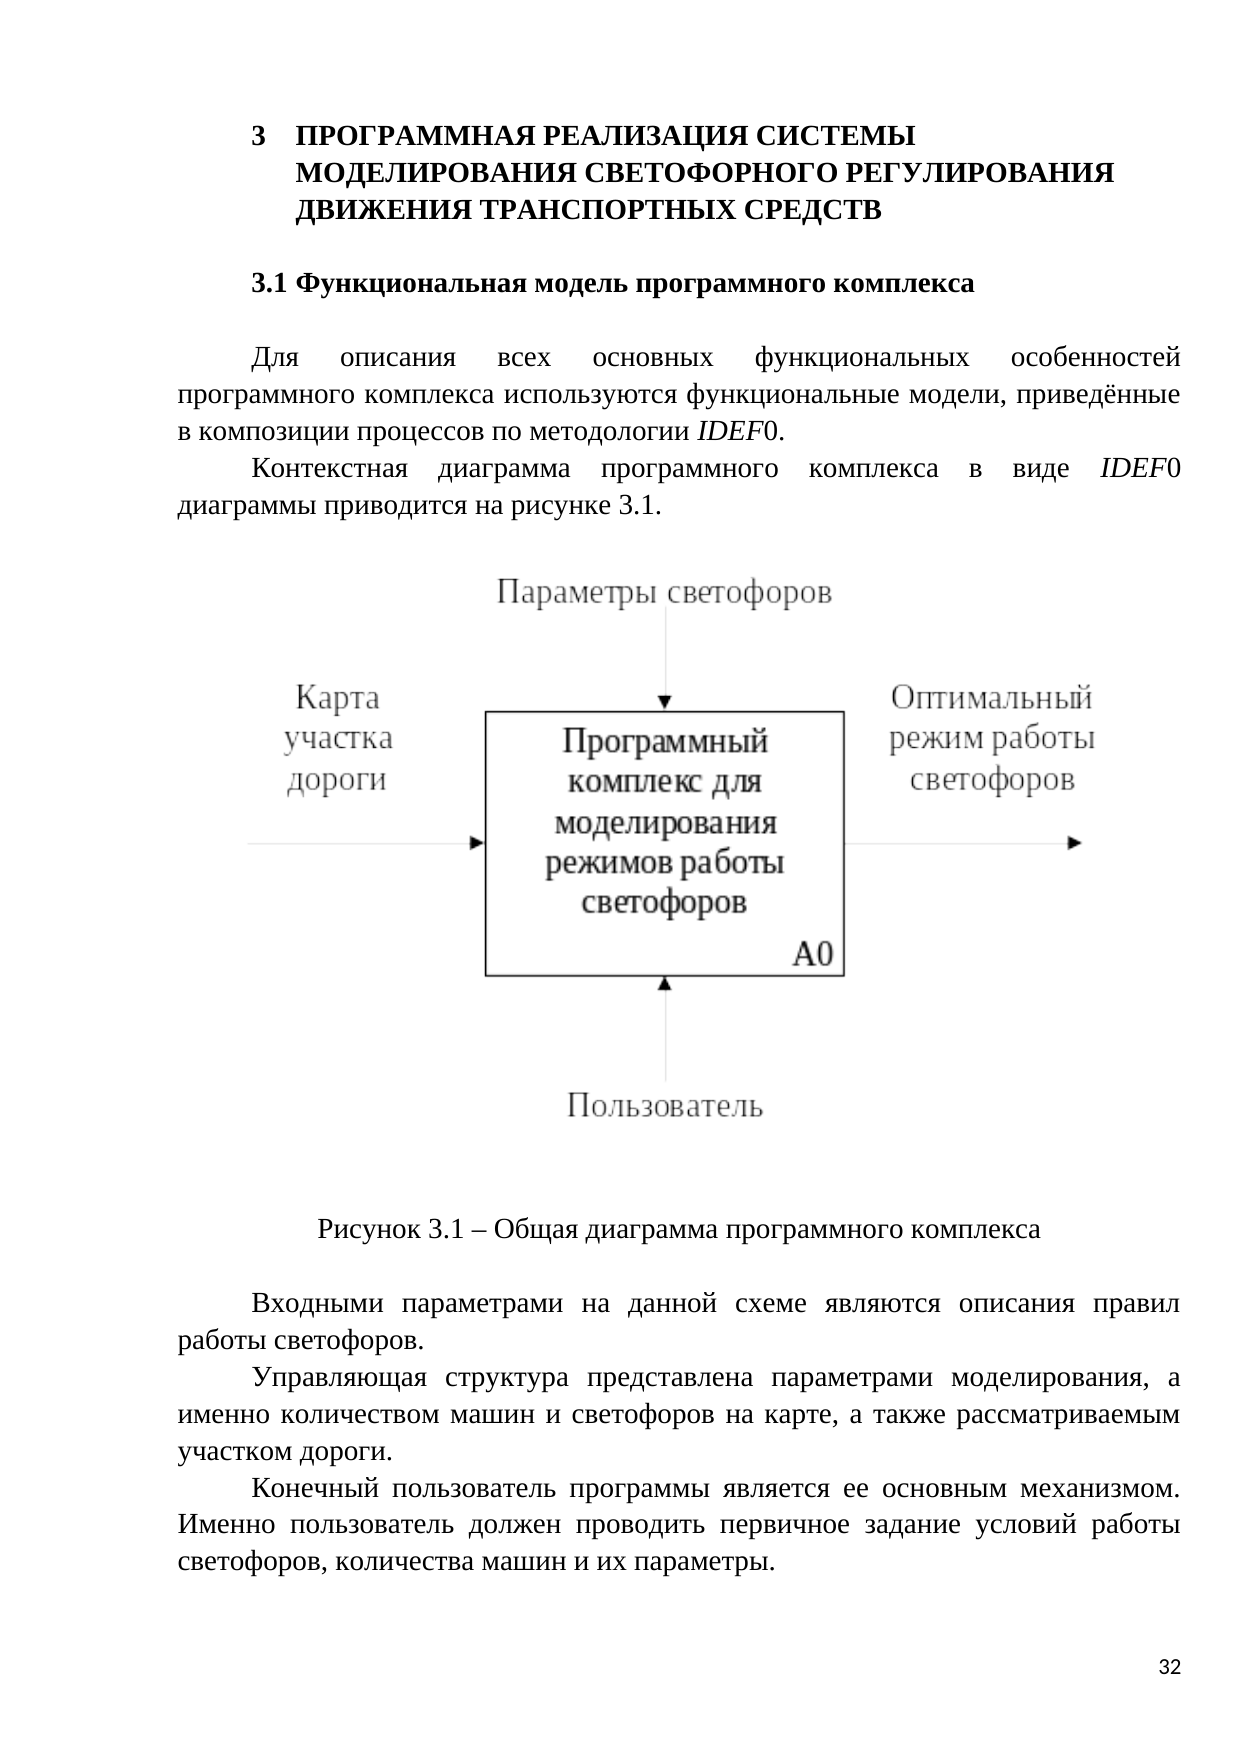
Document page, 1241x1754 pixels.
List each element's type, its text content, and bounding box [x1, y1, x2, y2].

subtitle ПРОГРАММНАЯ РЕАЛИЗАЦИЯ СИСТЕМЫ МОДЕЛИРОВАНИЯ СВЕТОФОРНОГО РЕГУЛИРОВАНИЯ ДВИЖЕНИЯ ТРАНСПОРТНЫХ СРЕДСТВ [251, 118, 1181, 225]
text Входными параметрами на данной схеме являются описания правил работы светофоров. [177, 1285, 1181, 1356]
text Контекстная диаграмма программного комплекса в виде IDEF0 диаграммы приводится на рисунке 3.1. [177, 450, 1181, 520]
text Рисунок 3.1 – Общая диаграмма программного комплекса [177, 1212, 1181, 1245]
text Управляющая структура представлена параметрами моделирования, а именно количеством машин и светофоров на карте, а также рассматриваемым участком дороги. [177, 1359, 1181, 1466]
subtitle Функциональная модель программного комплекса [251, 266, 1181, 299]
text Для описания всех основных функциональных особенностей программного комплекса используются функциональные модели, приведённые в композиции процессов по методологии IDEF0. [177, 339, 1181, 447]
text Конечный пользователь программы является ее основным механизмом. Именно пользователь должен проводить первичное задание условий работы светофоров, количества машин и их параметры. [177, 1470, 1181, 1577]
